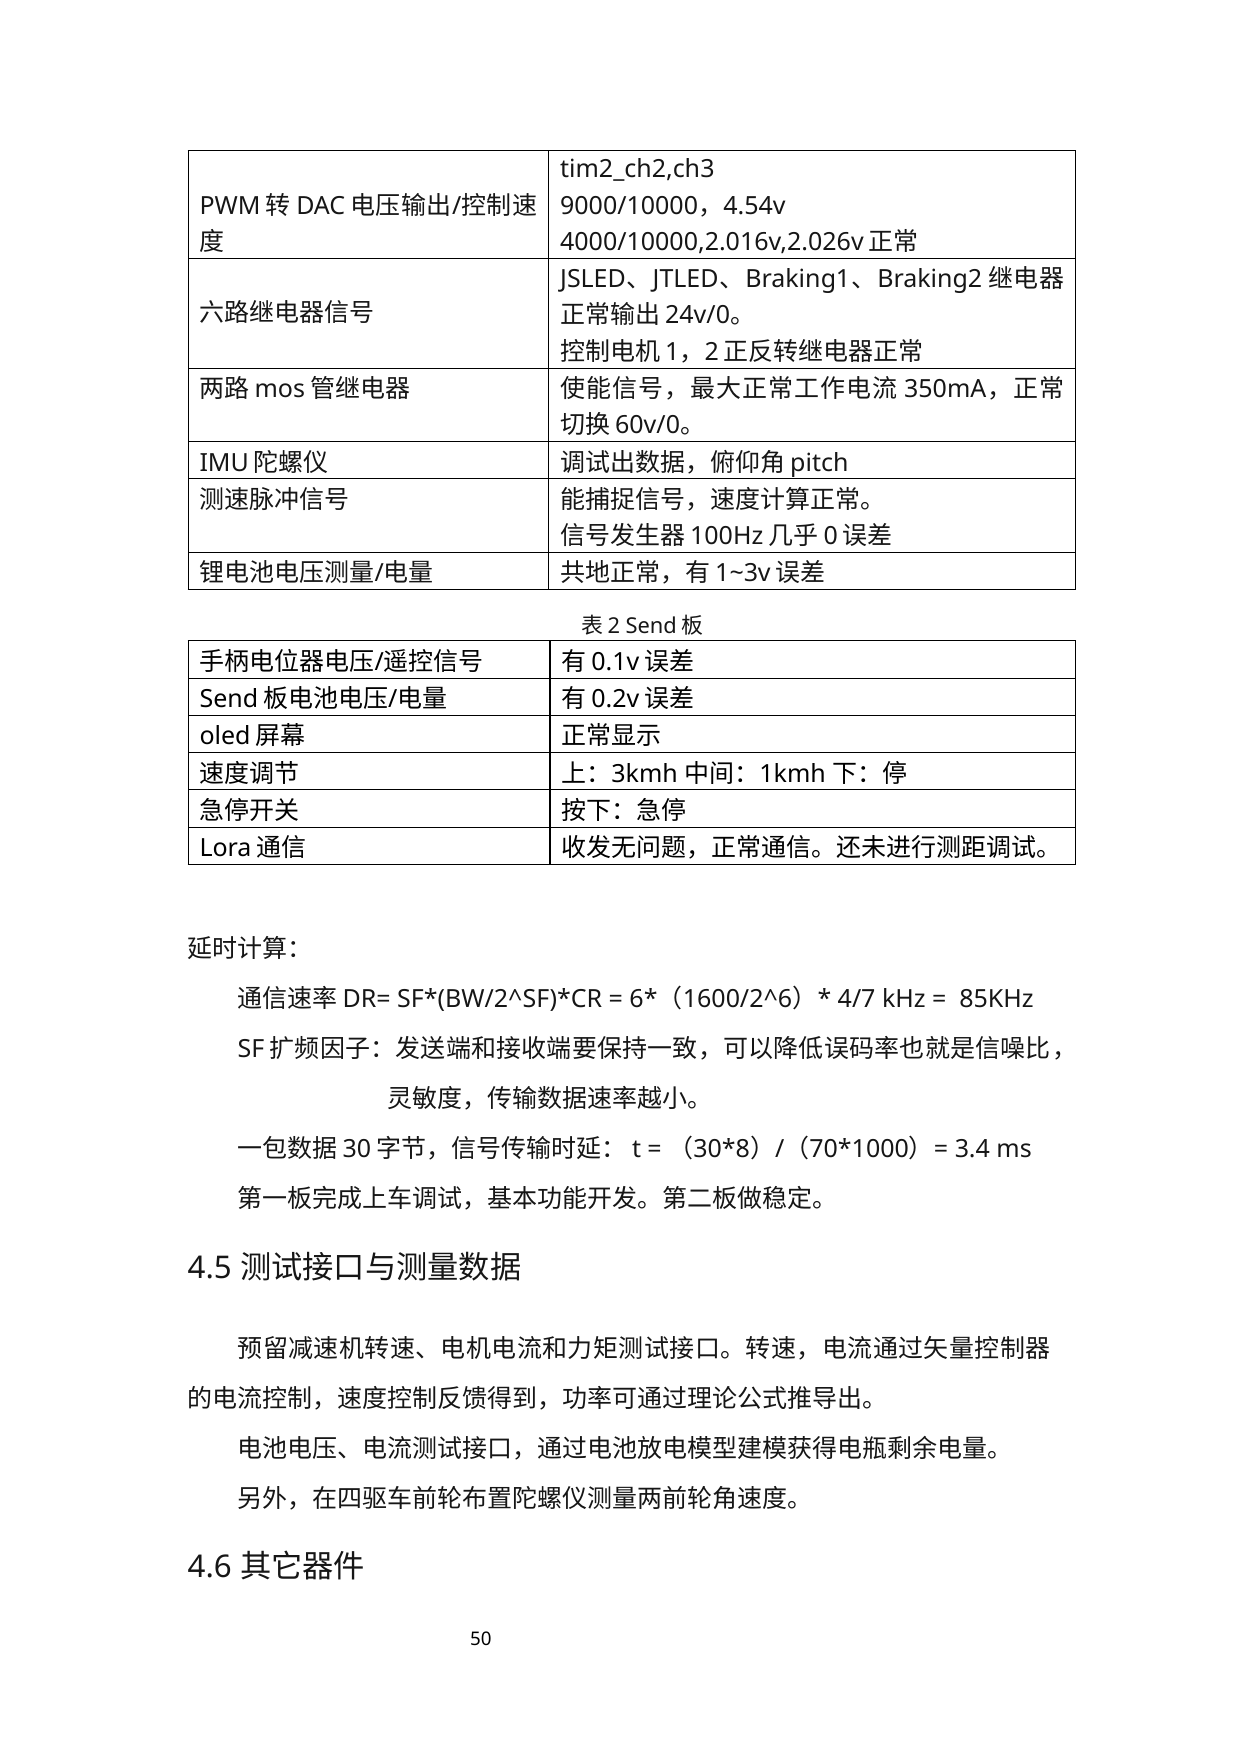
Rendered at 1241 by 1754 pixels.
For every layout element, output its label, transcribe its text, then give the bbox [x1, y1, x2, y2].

text 另外，在四驱车前轮布置陀螺仪测量两前轮角速度。 [187, 1464, 1053, 1514]
text 通信速率DR= SF*(BW/2^SF)*CR = 6*（1600/2^6）* 4/7 kHz = 85KHz [187, 965, 1053, 1015]
text 表2 Send板 [187, 590, 1053, 640]
table_cell 按下：急停 [551, 790, 1075, 827]
table_cell IMU陀螺仪 [189, 442, 548, 478]
table_cell 正常显示 [551, 716, 1075, 752]
table_cell Lora通信 [189, 828, 549, 864]
table_cell Send板电池电压/电量 [189, 679, 549, 715]
subtitle 4.6 其它器件 [187, 1542, 1053, 1587]
table_header 手柄电位器电压/遥控信号 [189, 641, 549, 677]
text 一包数据30字节，信号传输时延： t = （30*8）/（70*1000）= 3.4 ms [187, 1115, 1053, 1165]
table_cell 锂电池电压测量/电量 [189, 553, 548, 589]
table_cell 上：3kmh 中间：1kmh 下：停 [551, 753, 1075, 789]
table_cell 能捕捉信号，速度计算正常。 信号发生器100Hz几乎0误差 [549, 479, 1075, 552]
table_cell 有0.2v误差 [551, 679, 1075, 715]
table_cell 共地正常，有1~3v误差 [549, 553, 1075, 589]
table_cell 使能信号，最大正常工作电流350mA，正常切换60v/0。 [549, 369, 1075, 441]
table_cell JSLED、JTLED、Braking1、Braking2继电器正常输出24v/0。 控制电机1，2正反转继电器正常 [549, 259, 1075, 367]
text SF扩频因子：发送端和接收端要保持一致，可以降低误码率也就是信噪比，灵敏度，传输数据速率越小。 [237, 1015, 1053, 1115]
table_cell 收发无问题，正常通信。还未进行测距调试。 [551, 828, 1075, 864]
text 第一板完成上车调试，基本功能开发。第二板做稳定。 [187, 1165, 1053, 1215]
text 电池电压、电流测试接口，通过电池放电模型建模获得电瓶剩余电量。 [187, 1414, 1053, 1464]
table_cell 测速脉冲信号 [189, 479, 548, 552]
table_header 有0.1v误差 [551, 641, 1075, 677]
table_cell PWM转DAC电压输出/控制速度 [189, 151, 548, 258]
table_cell 六路继电器信号 [189, 259, 548, 367]
table_cell 速度调节 [189, 753, 549, 789]
table_cell tim2_ch2,ch3 9000/10000，4.54v 4000/10000,2.016v,2.026v正常 [549, 151, 1075, 258]
table_cell 调试出数据，俯仰角pitch [549, 442, 1075, 478]
text 预留减速机转速、电机电流和力矩测试接口。转速，电流通过矢量控制器的电流控制，速度控制反馈得到，功率可通过理论公式推导出。 [187, 1314, 1053, 1414]
text 延时计算： [187, 915, 1053, 965]
table_cell oled屏幕 [189, 716, 549, 752]
table_cell 两路mos管继电器 [189, 369, 548, 441]
table_cell 急停开关 [189, 790, 549, 827]
subtitle 4.5 测试接口与测量数据 [187, 1242, 1053, 1287]
